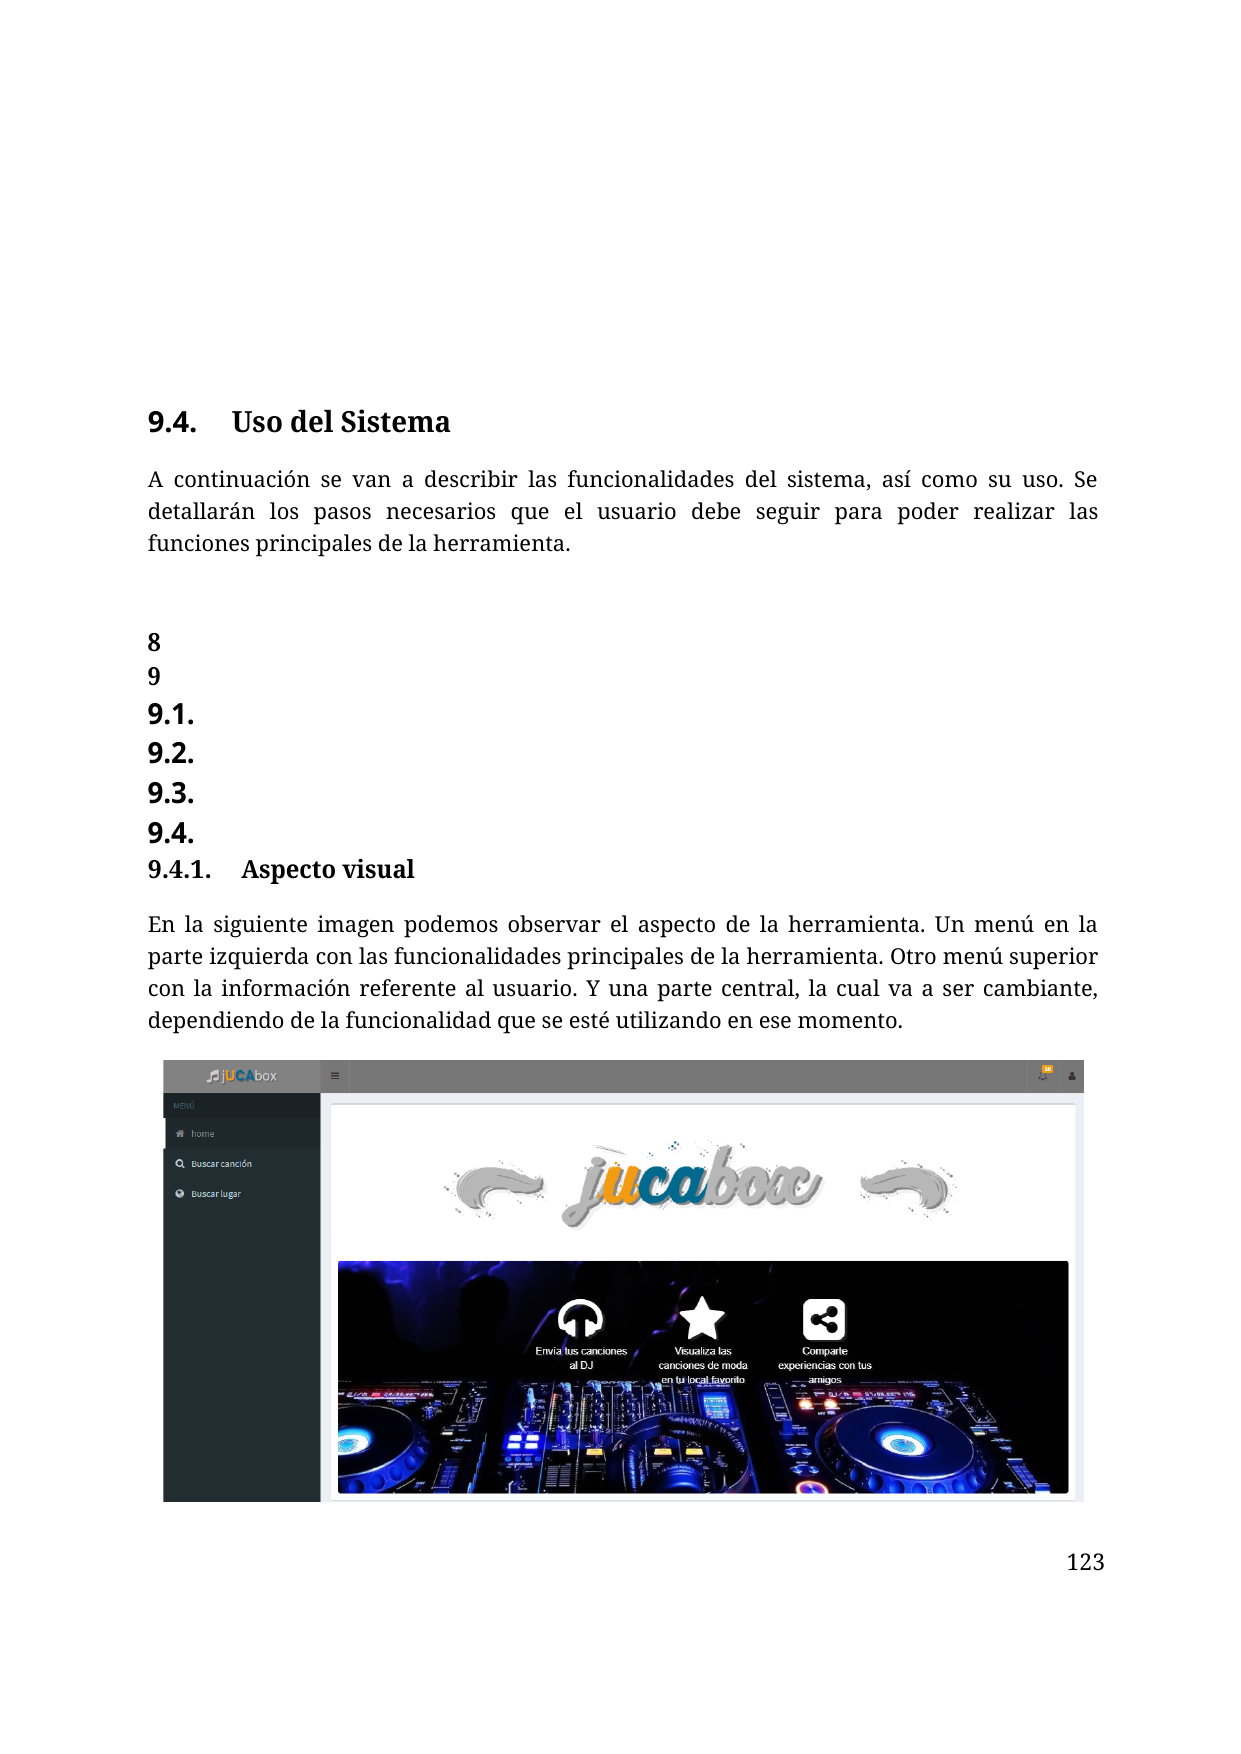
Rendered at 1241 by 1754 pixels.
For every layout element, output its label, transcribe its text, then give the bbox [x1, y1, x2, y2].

picture [163, 1060, 1084, 1502]
subtitle Aspecto visual [148, 852, 1105, 886]
subtitle Uso del Sistema [148, 401, 1105, 441]
text A continuación se van a describir las funcionalidades del sistema, así como su uso. Se detallarán los pasos necesarios que el usuario debe seguir para poder realizar las funciones principales de la herramienta. [148, 463, 1099, 557]
text En la siguiente imagen podemos observar el aspecto de la herramienta. Un menú en la parte izquierda con las funcionalidades principales de la herramienta. Otro menú superior con la información referente al usuario. Y una parte central, la cual va a ser cambiante, dependiendo de la funcionalidad que se esté utilizando en ese momento. [148, 909, 1099, 1035]
